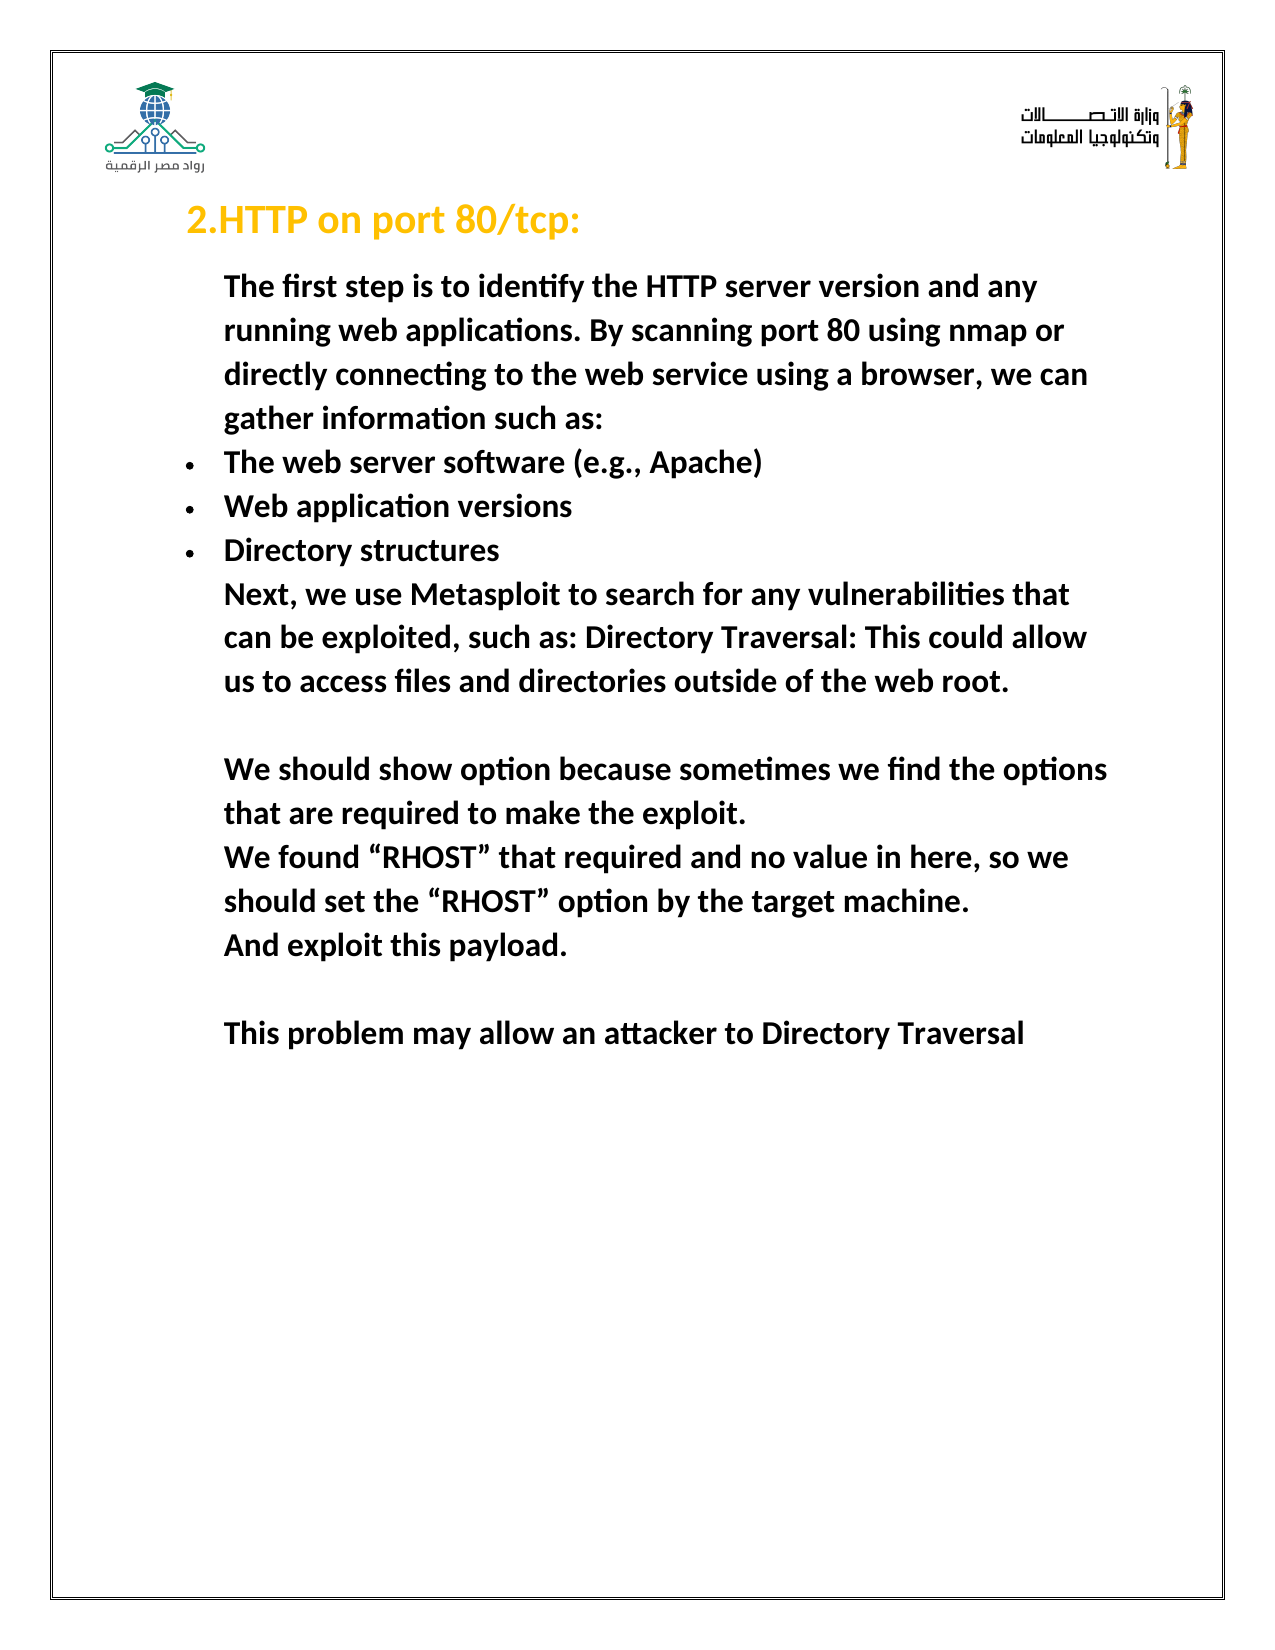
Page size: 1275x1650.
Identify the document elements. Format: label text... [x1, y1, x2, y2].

list Next, we use Metasploit to search for any vulnerabilities that can be exploited, such as: Directory Traversal: This could allow us to access files and directories outside of the web root. [223, 573, 1126, 701]
list We should show option because sometimes we find the options that are required to make the exploit. [223, 748, 1126, 833]
picture [1015, 82, 1204, 174]
list The first step is to identify the HTTP server version and any running web applications. By scanning port 80 using nmap or directly connecting to the web service using a browser, we can gather information such as: [223, 265, 1126, 437]
picture [53, 66, 260, 190]
list And exploit this payload. [223, 924, 1126, 965]
list Web application versions [186, 485, 1126, 525]
text 2.HTTP on port 80/tcp: [186, 148, 1126, 244]
list The web server software (e.g., Apache) [186, 441, 1126, 481]
list Directory structures [186, 529, 1126, 569]
list This problem may allow an attacker to Directory Traversal [223, 1012, 1126, 1053]
list We found “RHOST” that required and no value in here, so we should set the “RHOST” option by the target machine. [223, 836, 1126, 921]
